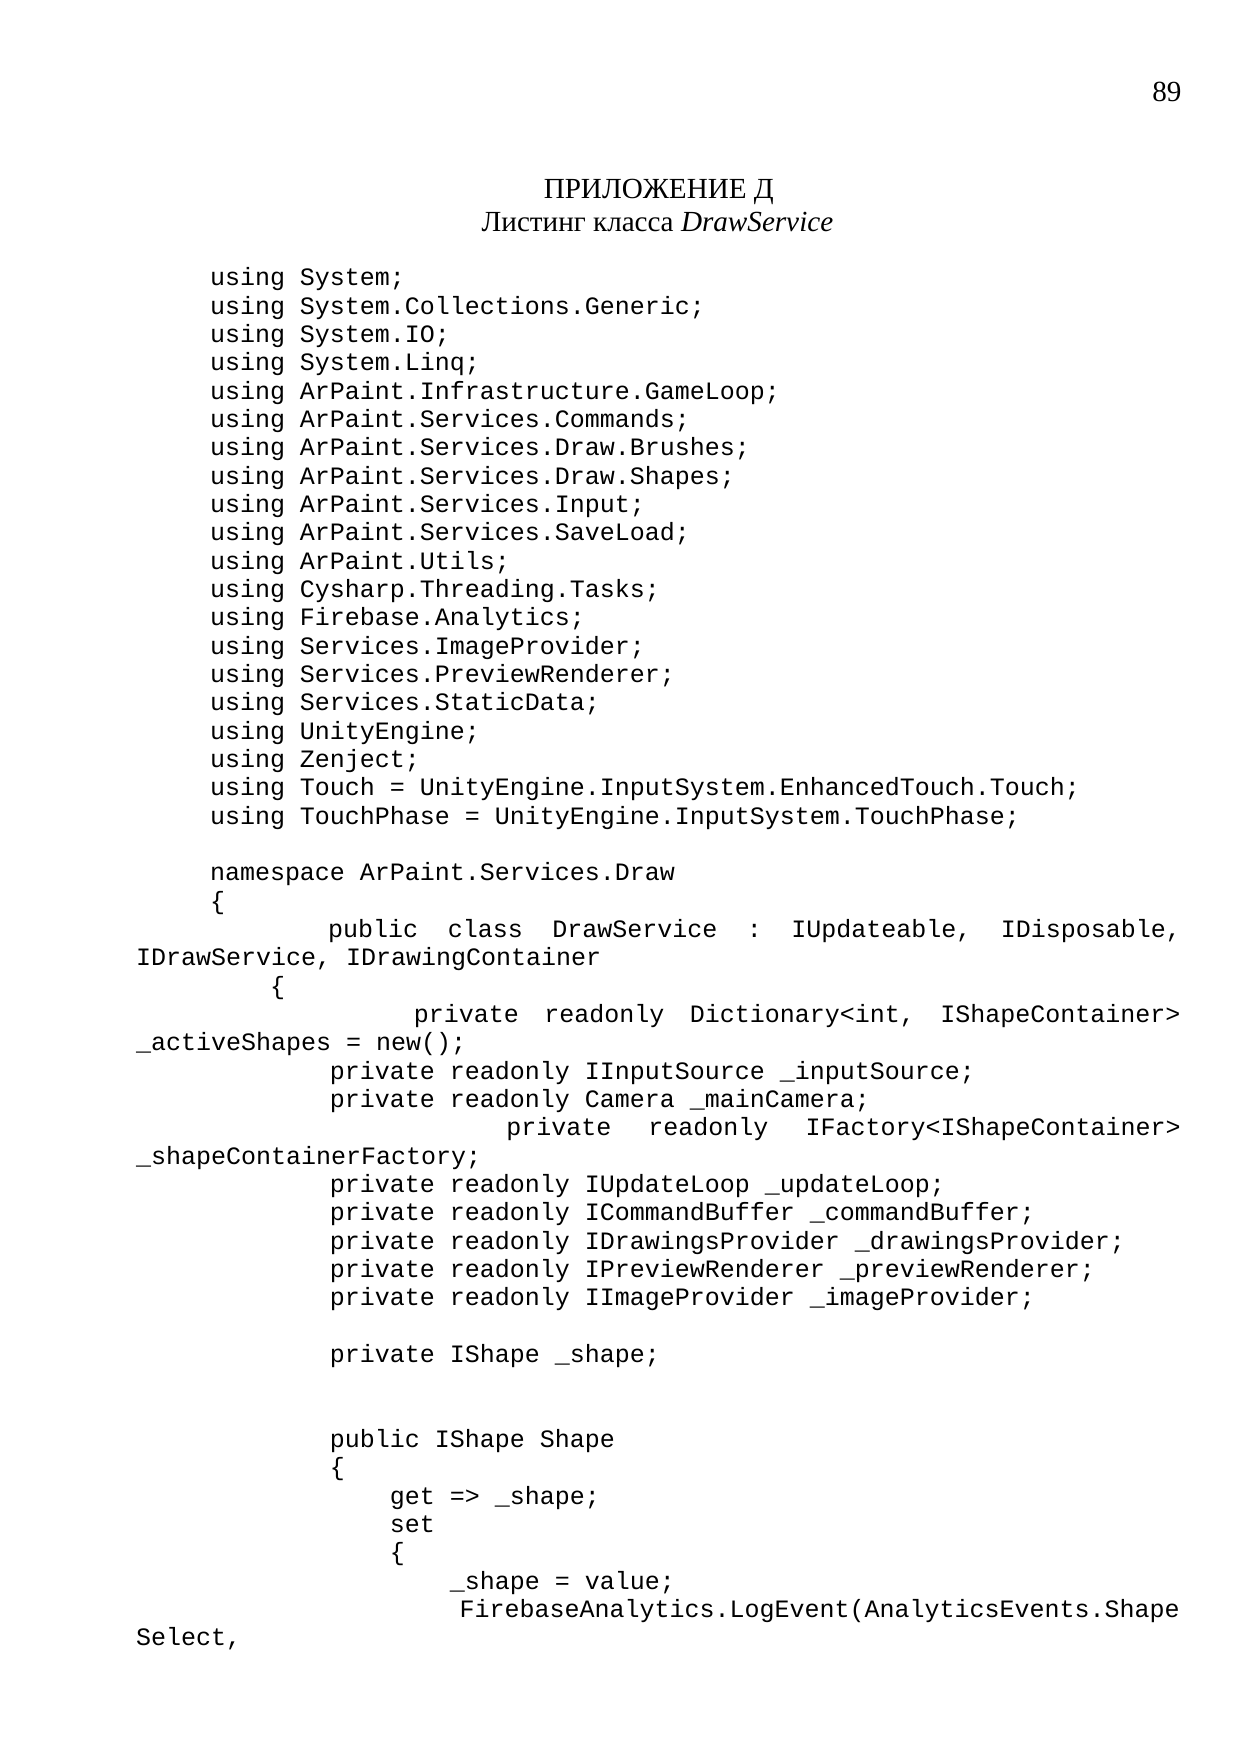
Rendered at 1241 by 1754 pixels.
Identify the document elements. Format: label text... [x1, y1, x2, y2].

text { [136, 1540, 1181, 1568]
text using System.Linq; [136, 350, 1181, 378]
text get => _shape; [136, 1483, 1181, 1512]
text using Firebase.Analytics; [136, 605, 1181, 633]
text using Services.ImageProvider; [136, 633, 1181, 662]
text private readonly IPreviewRenderer _previewRenderer; [136, 1257, 1181, 1285]
text using ArPaint.Infrastructure.GameLoop; [136, 378, 1181, 407]
text using System; [136, 265, 1181, 293]
text _shape = value; [136, 1568, 1181, 1597]
text using System.IO; [136, 322, 1181, 350]
text private readonly Camera _mainCamera; [136, 1087, 1181, 1115]
text { [136, 973, 1181, 1002]
text using ArPaint.Utils; [136, 548, 1181, 577]
text using Services.StaticData; [136, 690, 1181, 718]
text private IShape _shape; [136, 1342, 1181, 1370]
text set [136, 1512, 1181, 1540]
text namespace ArPaint.Services.Draw [136, 860, 1181, 888]
text { [136, 1455, 1181, 1483]
text ПРИЛОЖЕНИЕ Д [136, 171, 1181, 204]
text using UnityEngine; [136, 718, 1181, 747]
text private readonly IDrawingsProvider _drawingsProvider; [136, 1228, 1181, 1257]
text private readonly Dictionary<int, IShapeContainer> _activeShapes = new(); [136, 1002, 1181, 1058]
text using Cysharp.Threading.Tasks; [136, 577, 1181, 605]
text public class DrawService : IUpdateable, IDisposable, IDrawService, IDrawingContainer [136, 917, 1181, 973]
text private readonly ICommandBuffer _commandBuffer; [136, 1200, 1181, 1228]
text using Touch = UnityEngine.InputSystem.EnhancedTouch.Touch; [136, 775, 1181, 803]
text using Zenject; [136, 747, 1181, 775]
text { [136, 888, 1181, 917]
text private readonly IImageProvider _imageProvider; [136, 1285, 1181, 1313]
text private readonly IUpdateLoop _updateLoop; [136, 1172, 1181, 1200]
text Листинг класса DrawService [136, 204, 1181, 238]
text private readonly IInputSource _inputSource; [136, 1058, 1181, 1087]
text FirebaseAnalytics.LogEvent(AnalyticsEvents.ShapeSelect, [136, 1597, 1181, 1653]
text public IShape Shape [136, 1427, 1181, 1455]
text private readonly IFactory<IShapeContainer> _shapeContainerFactory; [136, 1115, 1181, 1172]
text using TouchPhase = UnityEngine.InputSystem.TouchPhase; [136, 803, 1181, 832]
text using ArPaint.Services.Commands; [136, 407, 1181, 435]
text using System.Collections.Generic; [136, 293, 1181, 322]
text using Services.PreviewRenderer; [136, 662, 1181, 690]
text using ArPaint.Services.Input; [136, 492, 1181, 520]
text using ArPaint.Services.Draw.Shapes; [136, 463, 1181, 492]
text using ArPaint.Services.SaveLoad; [136, 520, 1181, 548]
text using ArPaint.Services.Draw.Brushes; [136, 435, 1181, 463]
